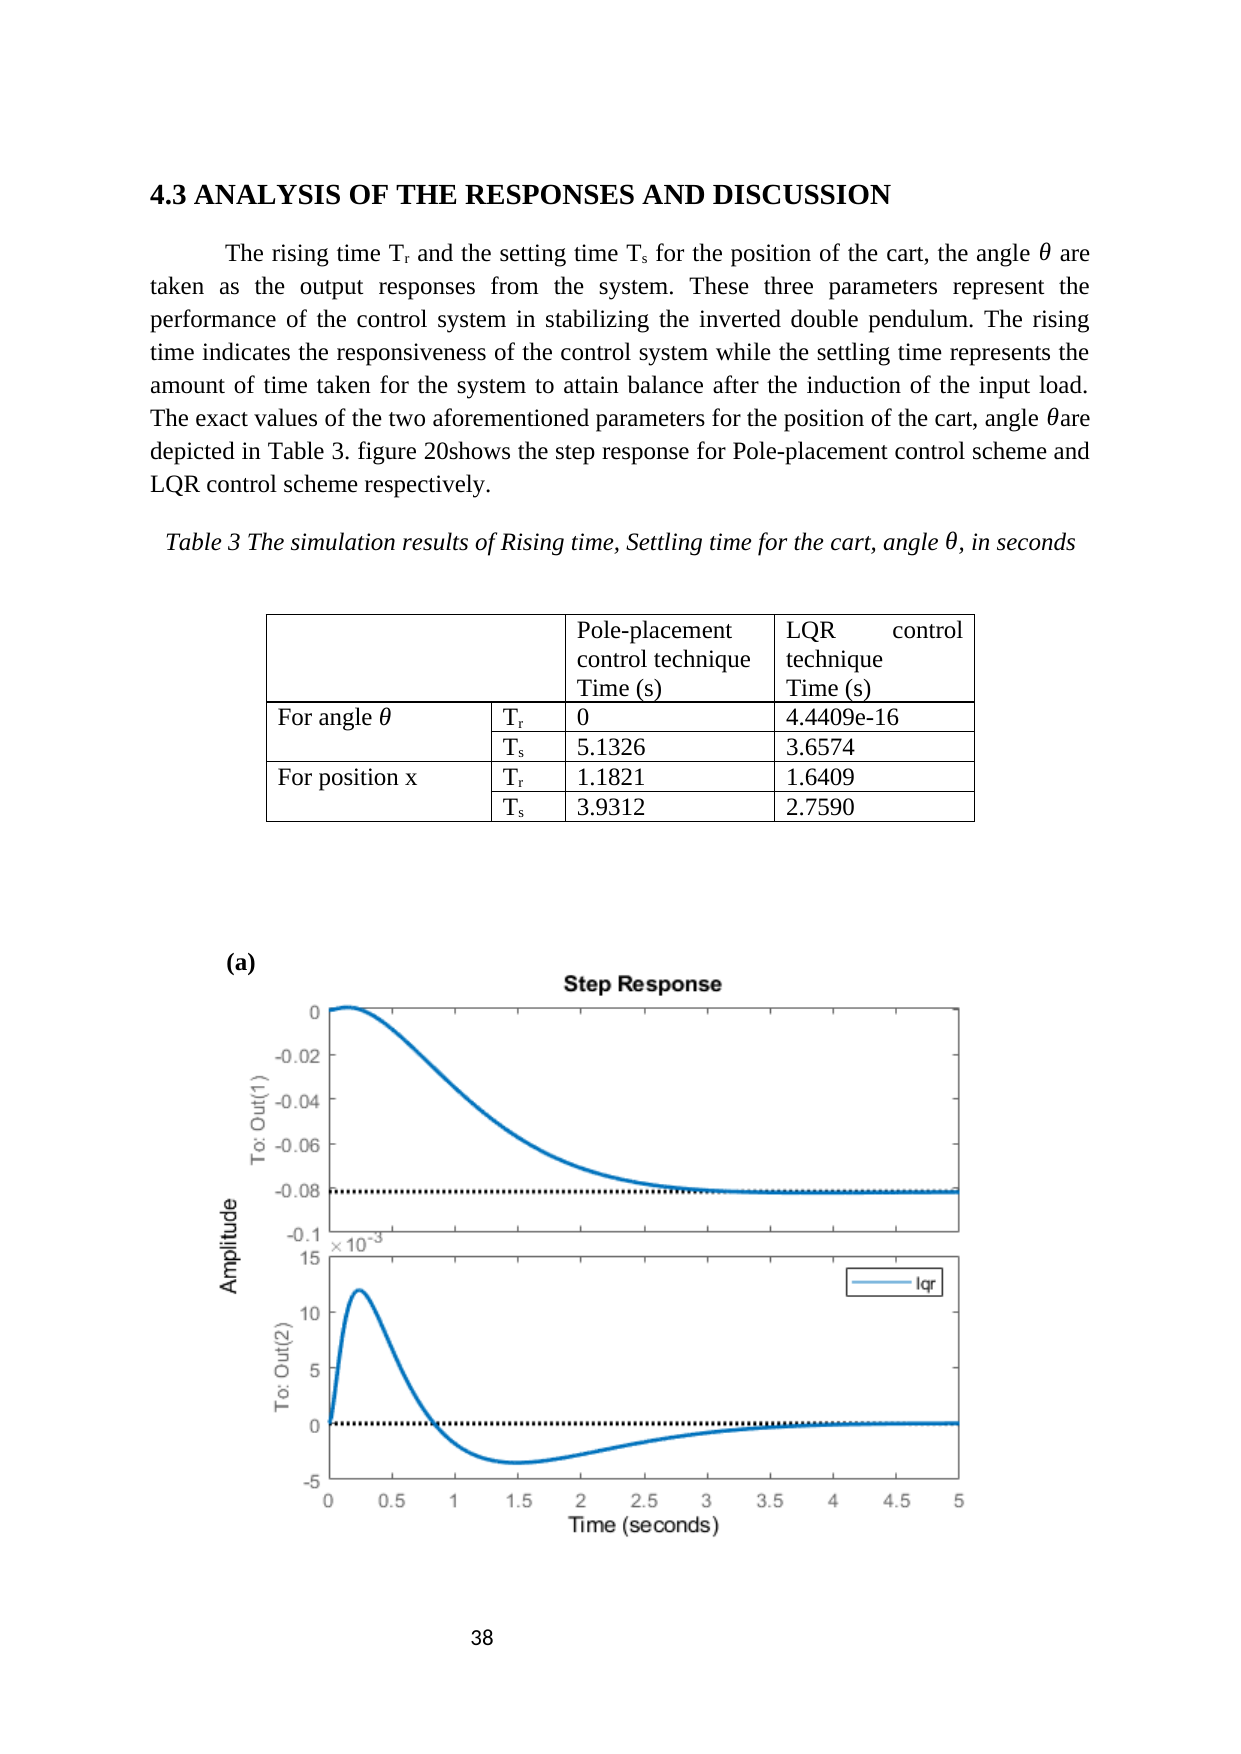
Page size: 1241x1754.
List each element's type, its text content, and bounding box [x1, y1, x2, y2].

table_cell 1.1821 [566, 762, 774, 791]
table_cell Ts [492, 792, 565, 821]
table_cell For position x [267, 762, 491, 821]
table_header LQR control technique Time (s) [775, 615, 974, 701]
table_cell 2.7590 [775, 792, 974, 821]
table_cell Ts [492, 732, 565, 761]
table_cell 5.1326 [566, 732, 774, 761]
subtitle 4.3 ANALYSIS OF THE RESPONSES AND DISCUSSION [150, 177, 1090, 211]
text The rising time Tr and the setting time Ts for the position of the cart, the angle are taken as the output responses from the system. These three parameters represent the performance of the control system in stabilizing the inverted double pendulum. The rising time indicates the responsiveness of the control system while the settling time represents the amount of time taken for the system to attain balance after the induction of the input load. The exact values of the two aforementioned parameters for the position of the cart, angle are depicted in Table 3. figure 20shows the step response for Pole-placement control scheme and LQR control scheme respectively. [150, 238, 1090, 498]
table_cell For angle [267, 703, 491, 761]
table_cell Tr [492, 703, 565, 731]
table_cell 1.6409 [775, 762, 974, 791]
table_cell 3.9312 [566, 792, 774, 821]
table_cell 0 [566, 703, 774, 731]
table_cell Tr [492, 762, 565, 791]
table_header Pole-placement control technique Time (s) [566, 615, 774, 701]
table_cell 4.4409e-16 [775, 703, 974, 731]
text Table 3 The simulation results of Rising time, Settling time for the cart, angle , in seconds [150, 527, 1090, 556]
table_cell 3.6574 [775, 732, 974, 761]
table_header [267, 615, 565, 701]
picture [202, 933, 1039, 1547]
